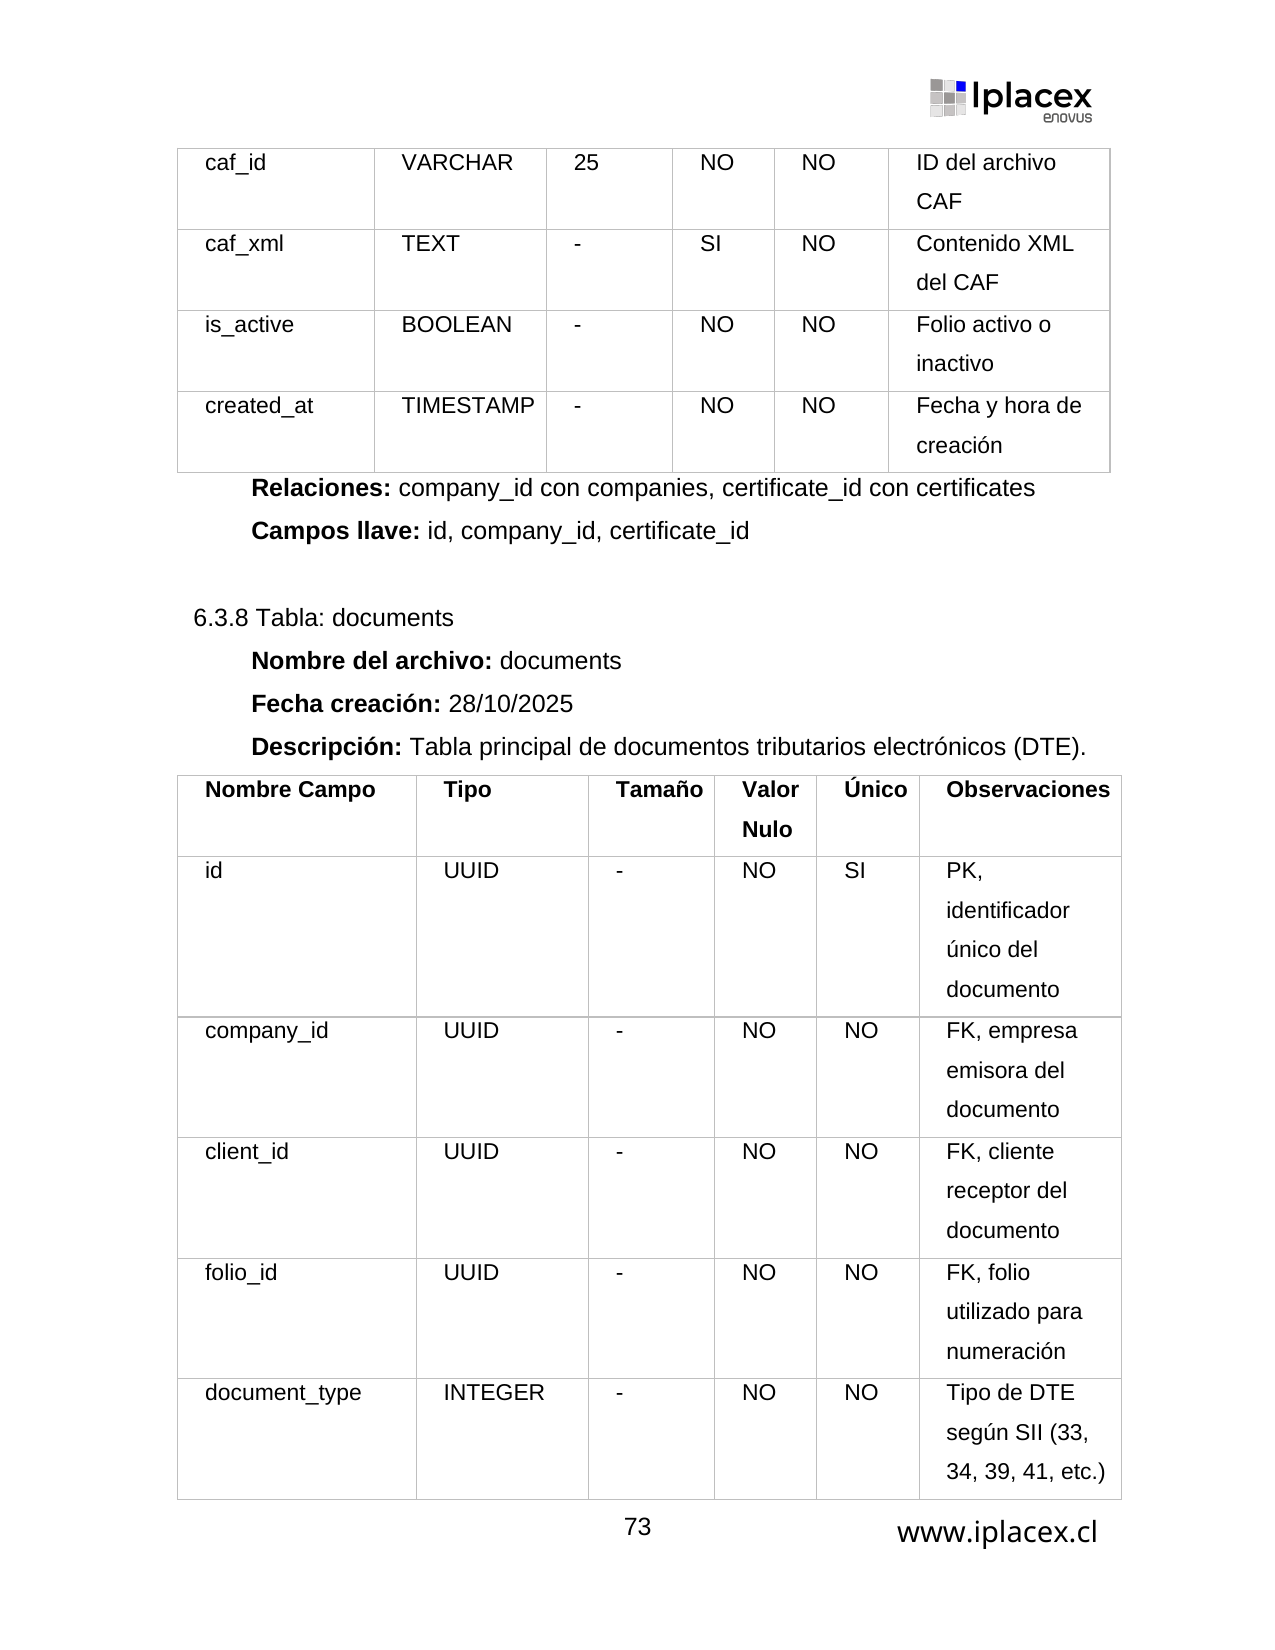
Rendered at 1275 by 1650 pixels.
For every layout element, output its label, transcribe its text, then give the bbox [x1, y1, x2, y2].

table_header Nombre Campo [178, 776, 416, 856]
table_cell UUID [417, 857, 588, 1016]
table_cell - [589, 1259, 714, 1378]
table_cell FK, cliente receptor del documento [920, 1138, 1121, 1258]
table_cell - [547, 230, 672, 310]
table_cell NO [715, 857, 816, 1016]
table_cell Fecha y hora de creación [889, 392, 1109, 472]
table_cell SI [817, 857, 919, 1016]
table_cell NO [715, 1018, 816, 1137]
table_cell ID del archivo CAF [889, 149, 1109, 229]
table_cell NO [673, 149, 774, 229]
table_cell is_active [178, 311, 374, 391]
table_cell Tipo de DTE según SII (33, 34, 39, 41, etc.) [920, 1379, 1121, 1499]
table_cell - [547, 392, 672, 472]
table_cell VARCHAR [375, 149, 546, 229]
picture [924, 73, 1098, 128]
table_cell TEXT [375, 230, 546, 310]
text 6.3.8 Tabla: documents [193, 603, 1098, 631]
text Relaciones: company_id con companies, certificate_id con certificates Campos llave: id, company_id, certificate_id [251, 473, 1098, 545]
table_header Valor Nulo [715, 776, 816, 856]
table_cell NO [817, 1138, 919, 1258]
table_cell NO [673, 392, 774, 472]
table_cell id [178, 857, 416, 1016]
table_cell NO [775, 392, 888, 472]
table_header Tipo [417, 776, 588, 856]
table_cell - [547, 311, 672, 391]
text Descripción: Tabla principal de documentos tributarios electrónicos (DTE). [251, 732, 1098, 761]
table_cell PK, identificador único del documento [920, 857, 1121, 1016]
table_cell NO [817, 1379, 919, 1499]
table_cell NO [673, 311, 774, 391]
table_cell created_at [178, 392, 374, 472]
table_cell UUID [417, 1138, 588, 1258]
table_cell NO [715, 1138, 816, 1258]
table_cell FK, folio utilizado para numeración [920, 1259, 1121, 1378]
table_cell BOOLEAN [375, 311, 546, 391]
table_cell caf_xml [178, 230, 374, 310]
table_cell - [589, 1379, 714, 1499]
table_cell document_type [178, 1379, 416, 1499]
table_cell SI [673, 230, 774, 310]
table_cell - [589, 1018, 714, 1137]
table_cell NO [715, 1259, 816, 1378]
table_cell FK, empresa emisora del documento [920, 1018, 1121, 1137]
table_cell client_id [178, 1138, 416, 1258]
table_cell INTEGER [417, 1379, 588, 1499]
table_cell NO [715, 1379, 816, 1499]
table_cell TIMESTAMP [375, 392, 546, 472]
text Nombre del archivo: documents Fecha creación: 28/10/2025 [251, 646, 1098, 718]
table_cell UUID [417, 1018, 588, 1137]
table_cell NO [817, 1259, 919, 1378]
table_cell - [589, 857, 714, 1016]
table_header Único [817, 776, 919, 856]
table_cell company_id [178, 1018, 416, 1137]
table_cell NO [775, 311, 888, 391]
table_header Tamaño [589, 776, 714, 856]
table_cell Contenido XML del CAF [889, 230, 1109, 310]
table_cell NO [775, 149, 888, 229]
table_header Observaciones [920, 776, 1121, 856]
table_cell Folio activo o inactivo [889, 311, 1109, 391]
table_cell folio_id [178, 1259, 416, 1378]
table_cell NO [775, 230, 888, 310]
table_cell NO [817, 1018, 919, 1137]
table_cell UUID [417, 1259, 588, 1378]
table_cell caf_id [178, 149, 374, 229]
table_cell 25 [547, 149, 672, 229]
table_cell - [589, 1138, 714, 1258]
